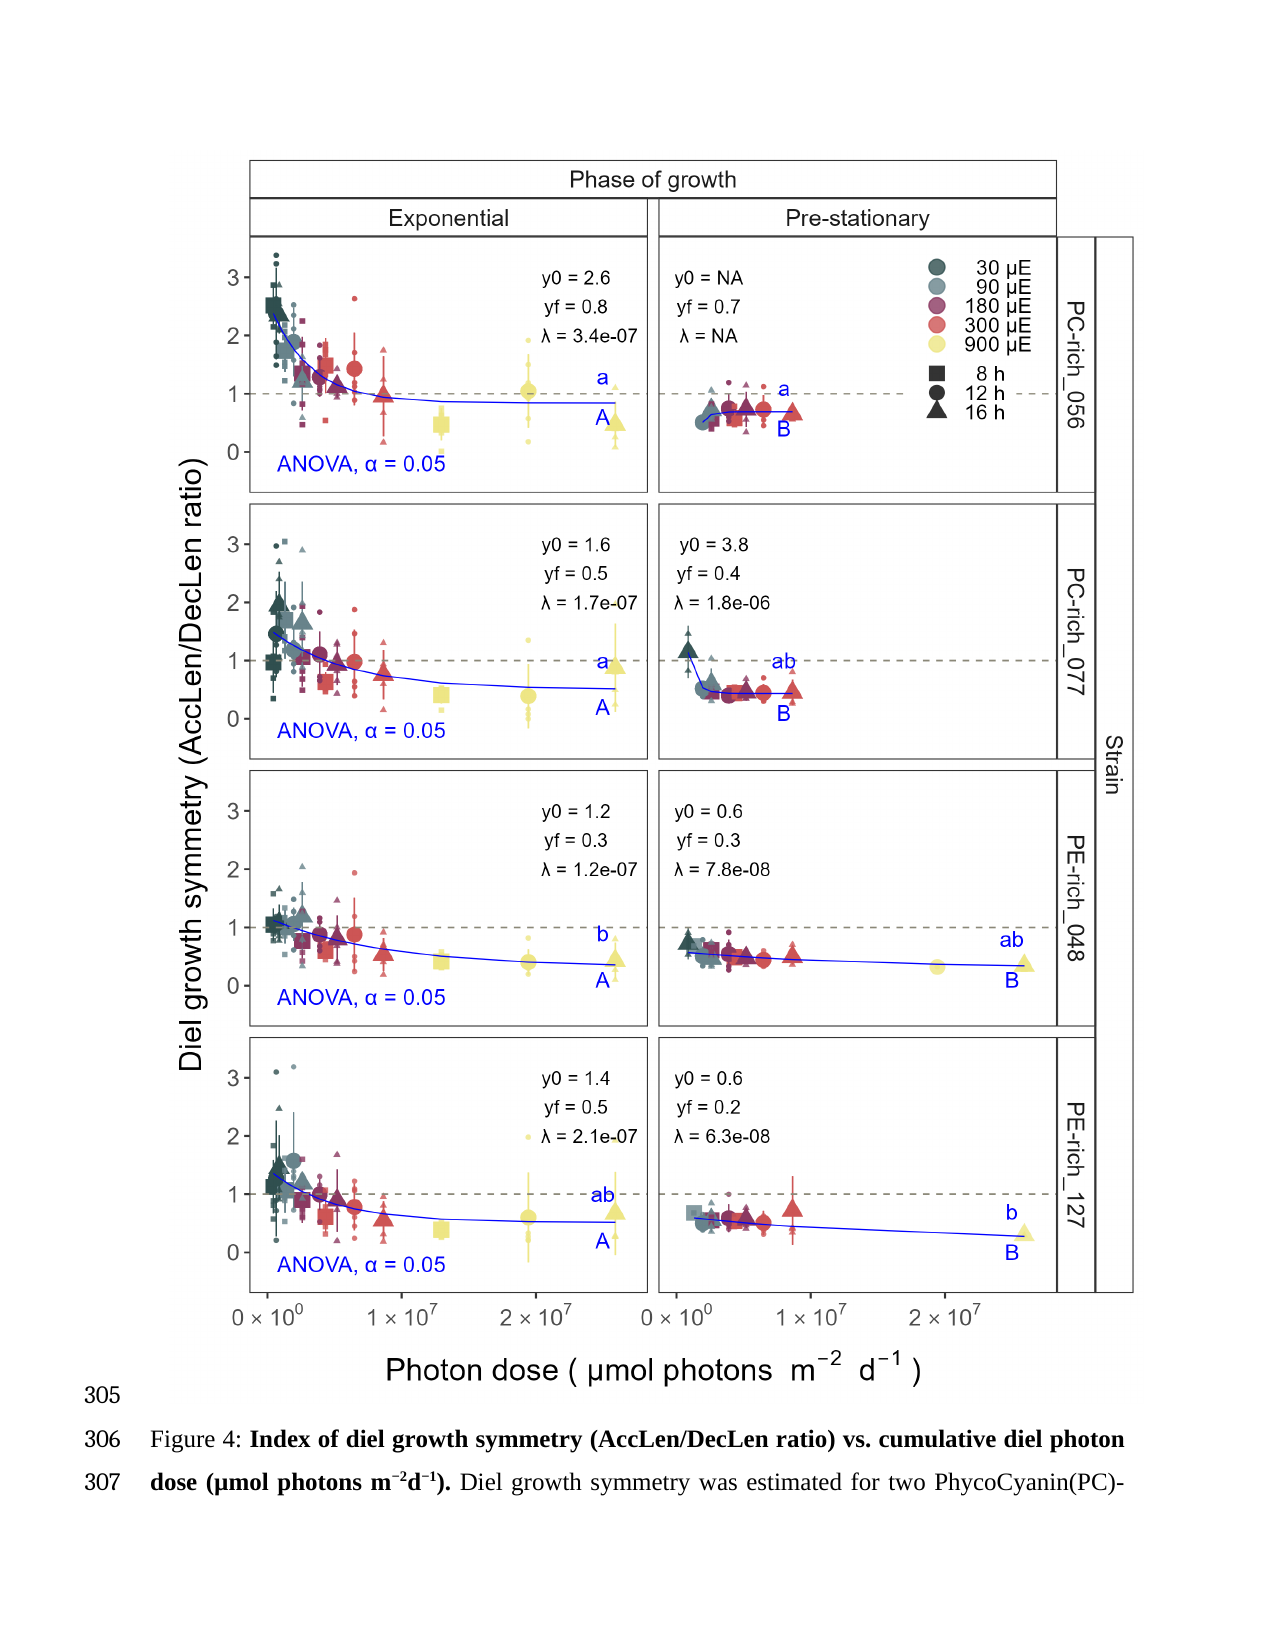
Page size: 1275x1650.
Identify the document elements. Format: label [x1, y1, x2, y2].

text [150, 1424, 1125, 1496]
picture [168, 150, 1144, 1404]
